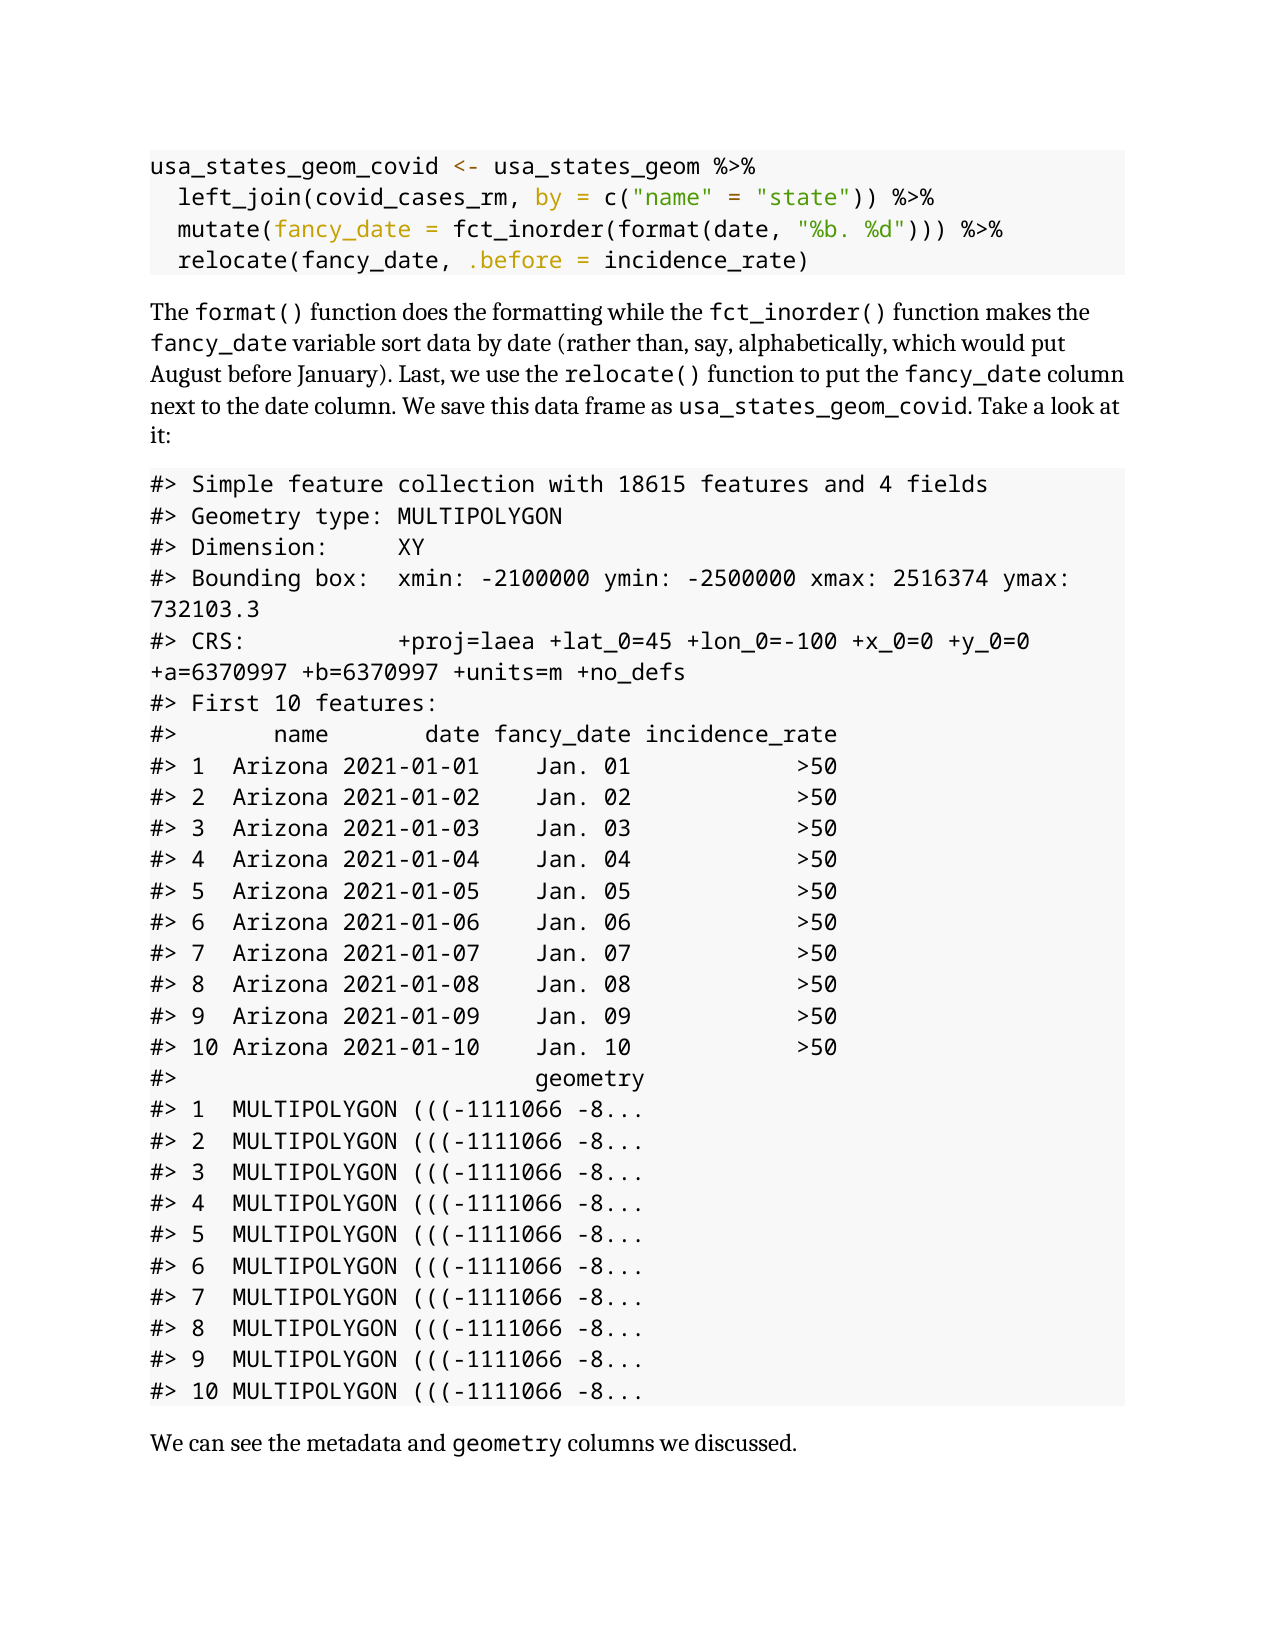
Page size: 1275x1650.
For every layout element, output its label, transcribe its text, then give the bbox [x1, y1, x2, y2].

text The format() function does the formatting while the fct_inorder() function makes the fancy_date variable sort data by date (rather than, say, alphabetically, which would put August before January). Last, we use the relocate() function to put the fancy_date column next to the date column. We save this data frame as usa_states_geom_covid. Take a look at it: [150, 296, 1125, 449]
text #> Simple feature collection with 18615 features and 4 fields #> Geometry type: MULTIPOLYGON #> Dimension: XY #> Bounding box: xmin: -2100000 ymin: -2500000 xmax: 2516374 ymax: 732103.3 #> CRS: +proj=laea +lat_0=45 +lon_0=-100 +x_0=0 +y_0=0 +a=6370997 +b=6370997 +units=m +no_defs #> First 10 features: #> name date fancy_date incidence_rate #> 1 Arizona 2021-01-01 Jan. 01 >50 #> 2 Arizona 2021-01-02 Jan. 02 >50 #> 3 Arizona 2021-01-03 Jan. 03 >50 #> 4 Arizona 2021-01-04 Jan. 04 >50 #> 5 Arizona 2021-01-05 Jan. 05 >50 #> 6 Arizona 2021-01-06 Jan. 06 >50 #> 7 Arizona 2021-01-07 Jan. 07 >50 #> 8 Arizona 2021-01-08 Jan. 08 >50 #> 9 Arizona 2021-01-09 Jan. 09 >50 #> 10 Arizona 2021-01-10 Jan. 10 >50 #> geometry #> 1 MULTIPOLYGON (((-1111066 -8... #> 2 MULTIPOLYGON (((-1111066 -8... #> 3 MULTIPOLYGON (((-1111066 -8... #> 4 MULTIPOLYGON (((-1111066 -8... #> 5 MULTIPOLYGON (((-1111066 -8... #> 6 MULTIPOLYGON (((-1111066 -8... #> 7 MULTIPOLYGON (((-1111066 -8... #> 8 MULTIPOLYGON (((-1111066 -8... #> 9 MULTIPOLYGON (((-1111066 -8... #> 10 MULTIPOLYGON (((-1111066 -8... [150, 468, 1125, 1406]
text usa_states_geom_covid <- usa_states_geom %>% left_join(covid_cases_rm, by = c("name" = "state")) %>% mutate(fancy_date = fct_inorder(format(date, "%b. %d"))) %>% relocate(fancy_date, .before = incidence_rate) [150, 150, 1125, 275]
text We can see the metadata and geometry columns we discussed. [150, 1427, 1125, 1458]
